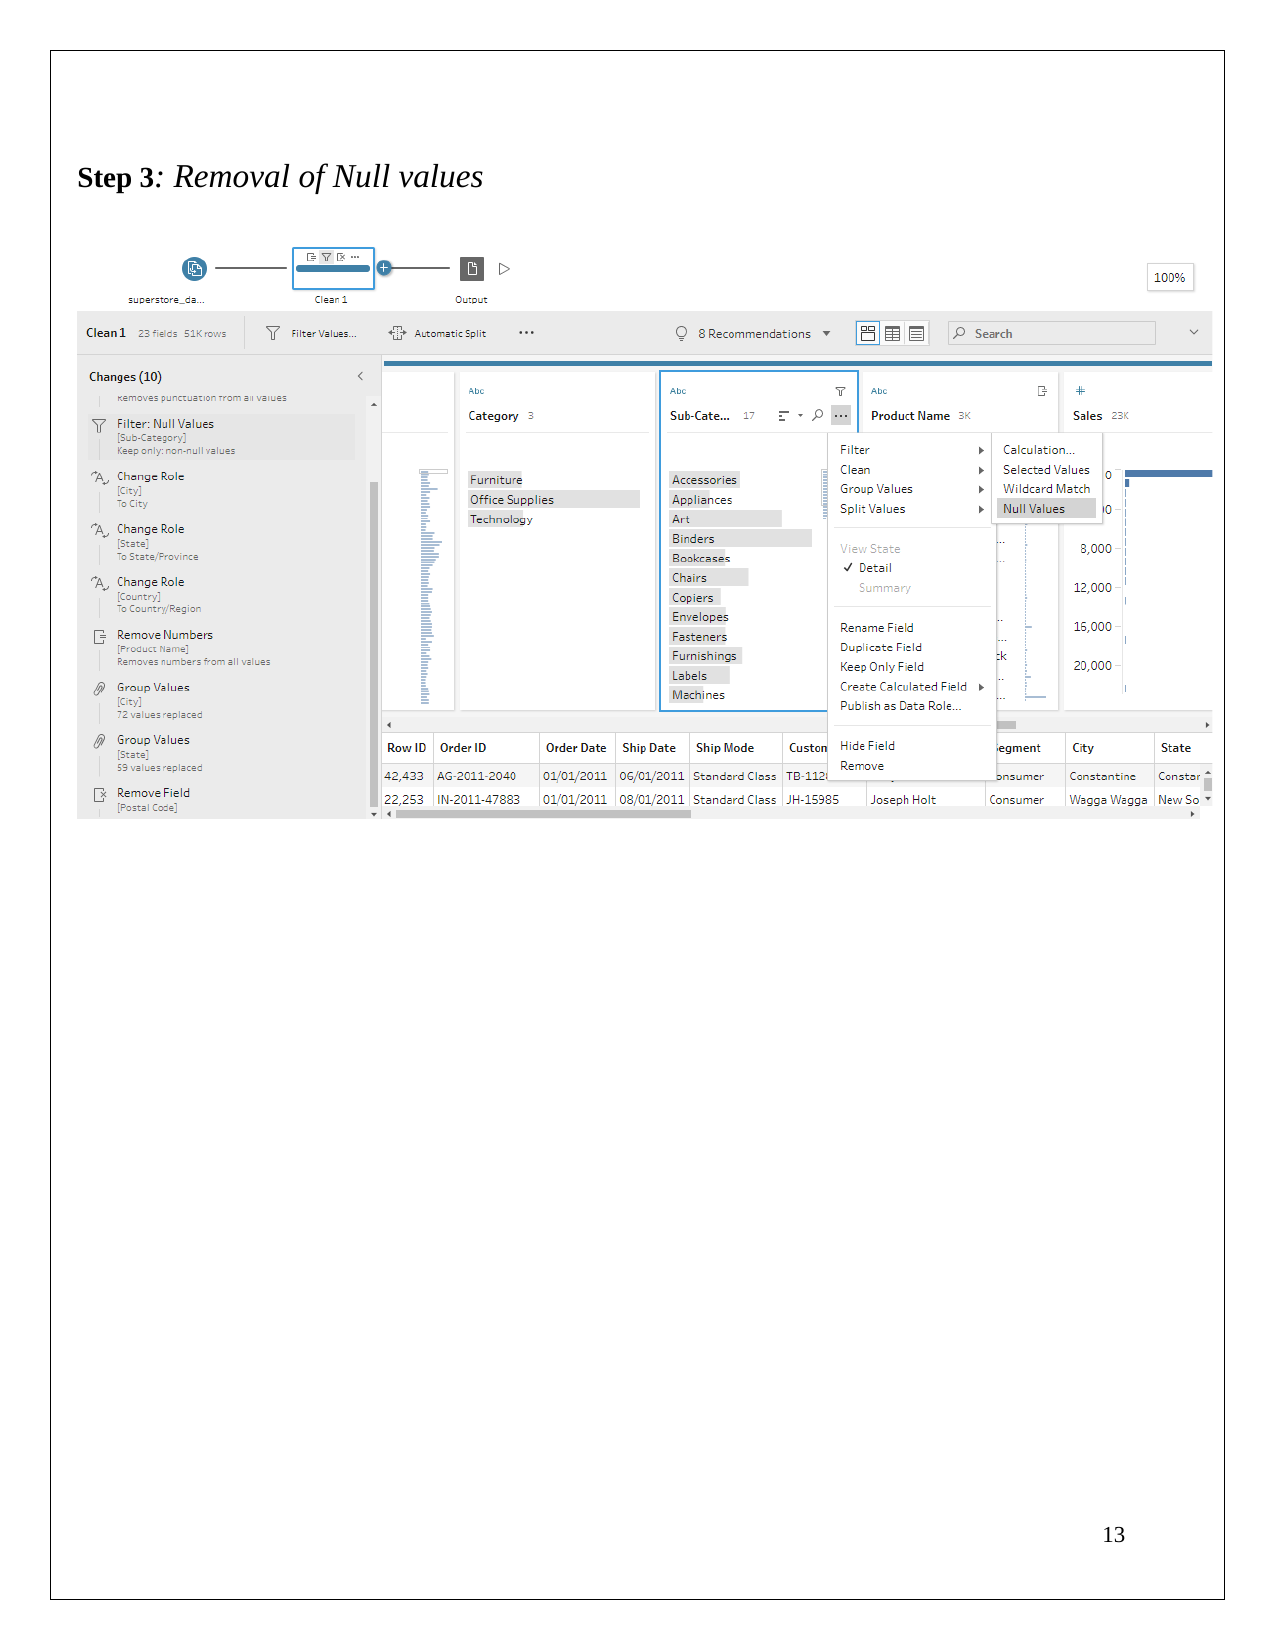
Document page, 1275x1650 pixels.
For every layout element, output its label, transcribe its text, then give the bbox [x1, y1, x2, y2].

picture [77, 218, 1213, 819]
text Step 3: Removal of Null values [77, 156, 864, 194]
